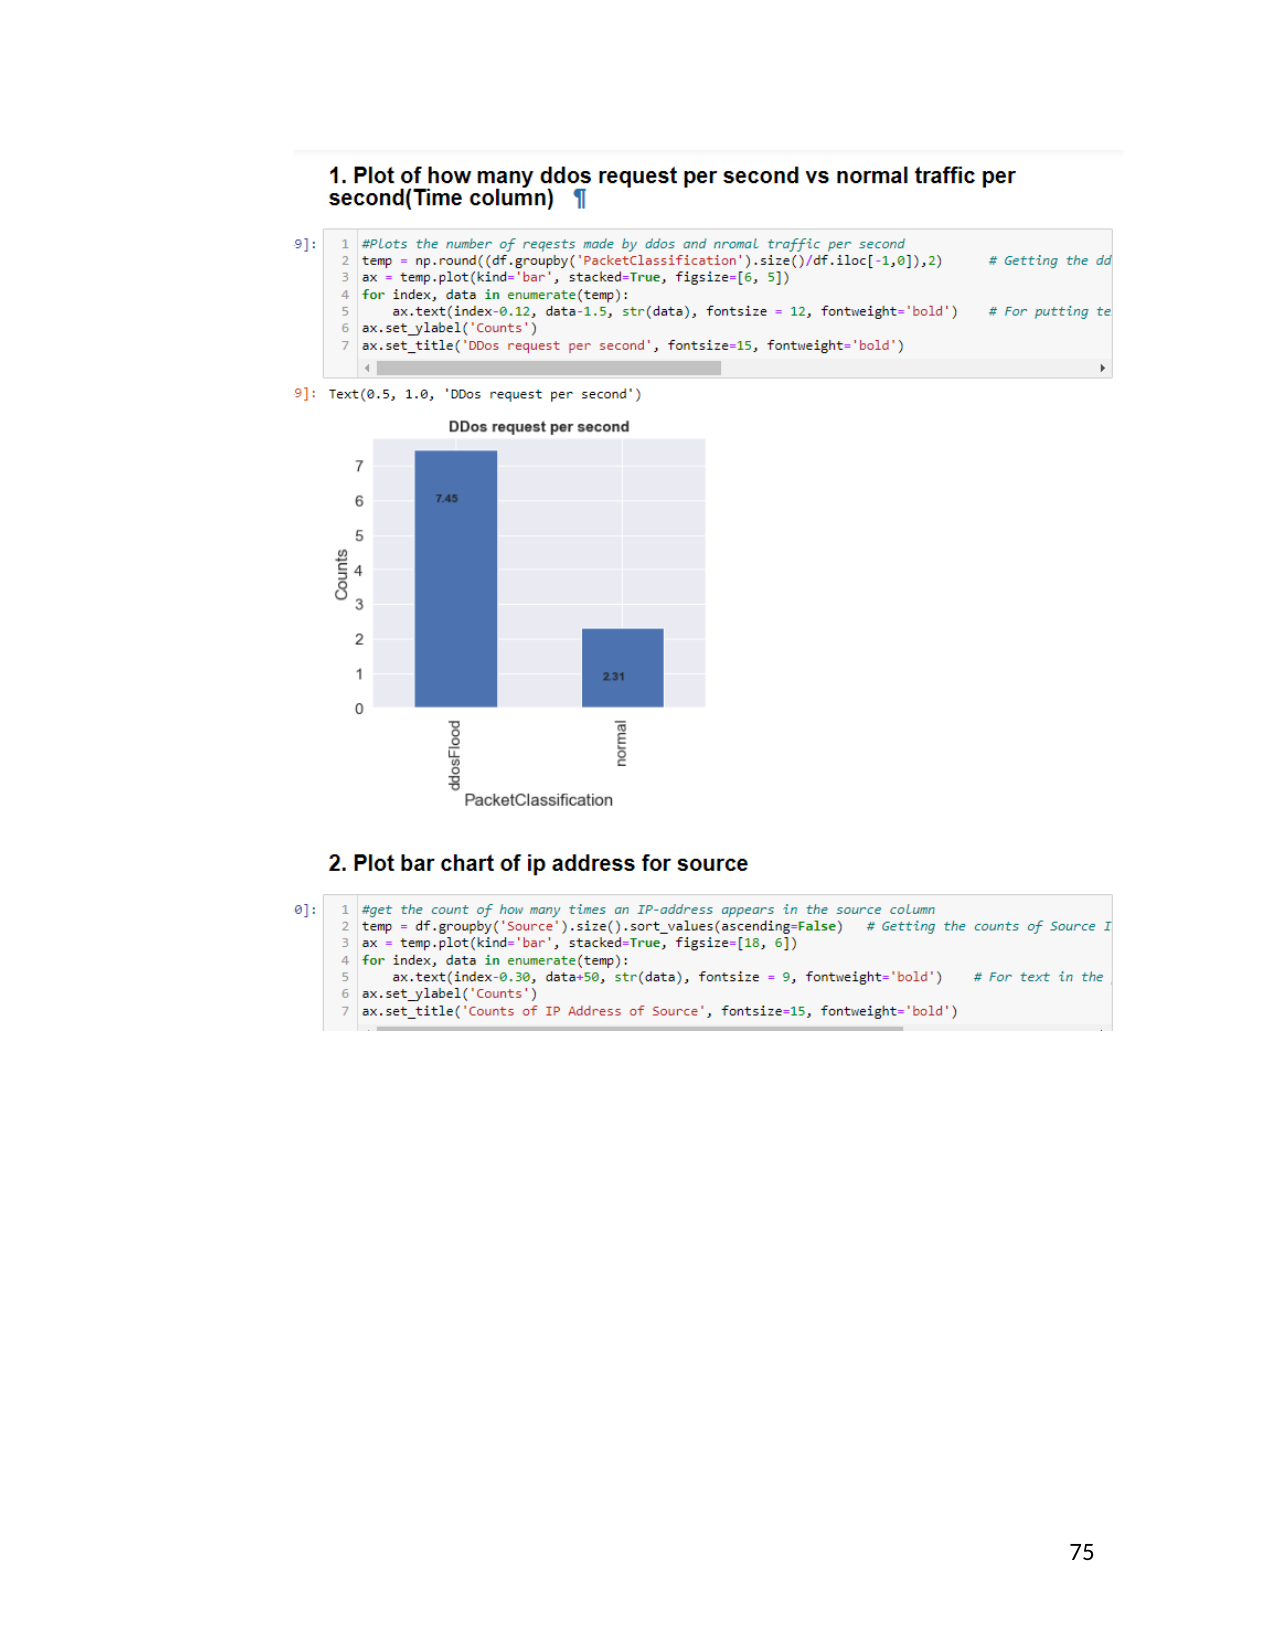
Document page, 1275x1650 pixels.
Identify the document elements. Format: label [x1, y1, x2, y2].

picture [293, 150, 1124, 1031]
